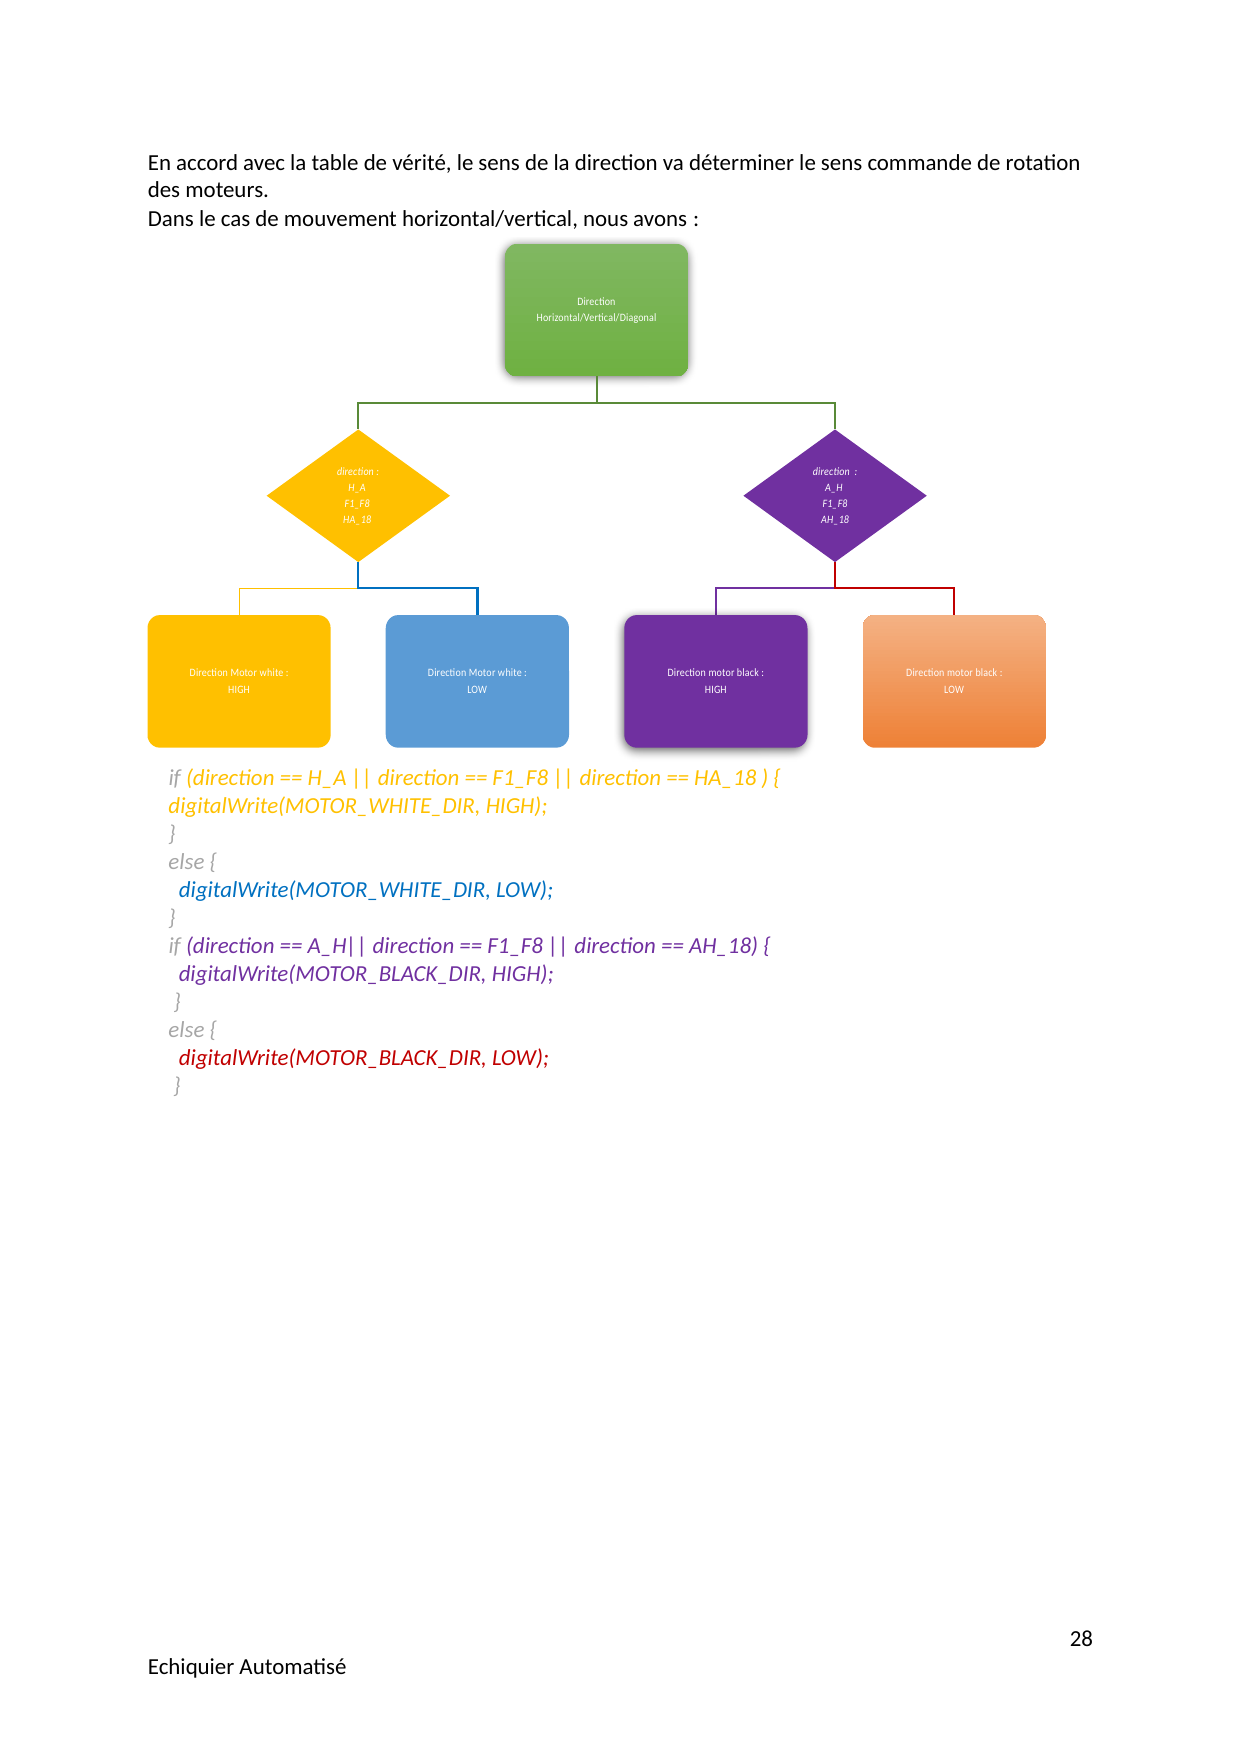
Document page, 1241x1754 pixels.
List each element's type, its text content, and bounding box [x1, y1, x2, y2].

text if (direction == H_A || direction == F1_F8 || direction == HA_18 ) { [148, 763, 1093, 791]
text else { [148, 847, 1093, 875]
text En accord avec la table de vérité, le sens de la direction va déterminer le sens commande de rotation des moteurs. [148, 148, 1093, 204]
text if (direction == A_H|| direction == F1_F8 || direction == AH_18) { [148, 931, 1093, 959]
text } [148, 903, 1093, 931]
text digitalWrite(MOTOR_WHITE_DIR, HIGH); [148, 791, 1093, 819]
text digitalWrite(MOTOR_BLACK_DIR, LOW); [148, 1043, 1093, 1071]
text digitalWrite(MOTOR_BLACK_DIR, HIGH); [148, 959, 1093, 987]
text Dans le cas de mouvement horizontal/vertical, nous avons : [148, 204, 1093, 232]
text } [148, 987, 1093, 1015]
text } [148, 819, 1093, 847]
text else { [148, 1015, 1093, 1043]
text digitalWrite(MOTOR_WHITE_DIR, LOW); [148, 875, 1093, 903]
text } [148, 1071, 1093, 1099]
